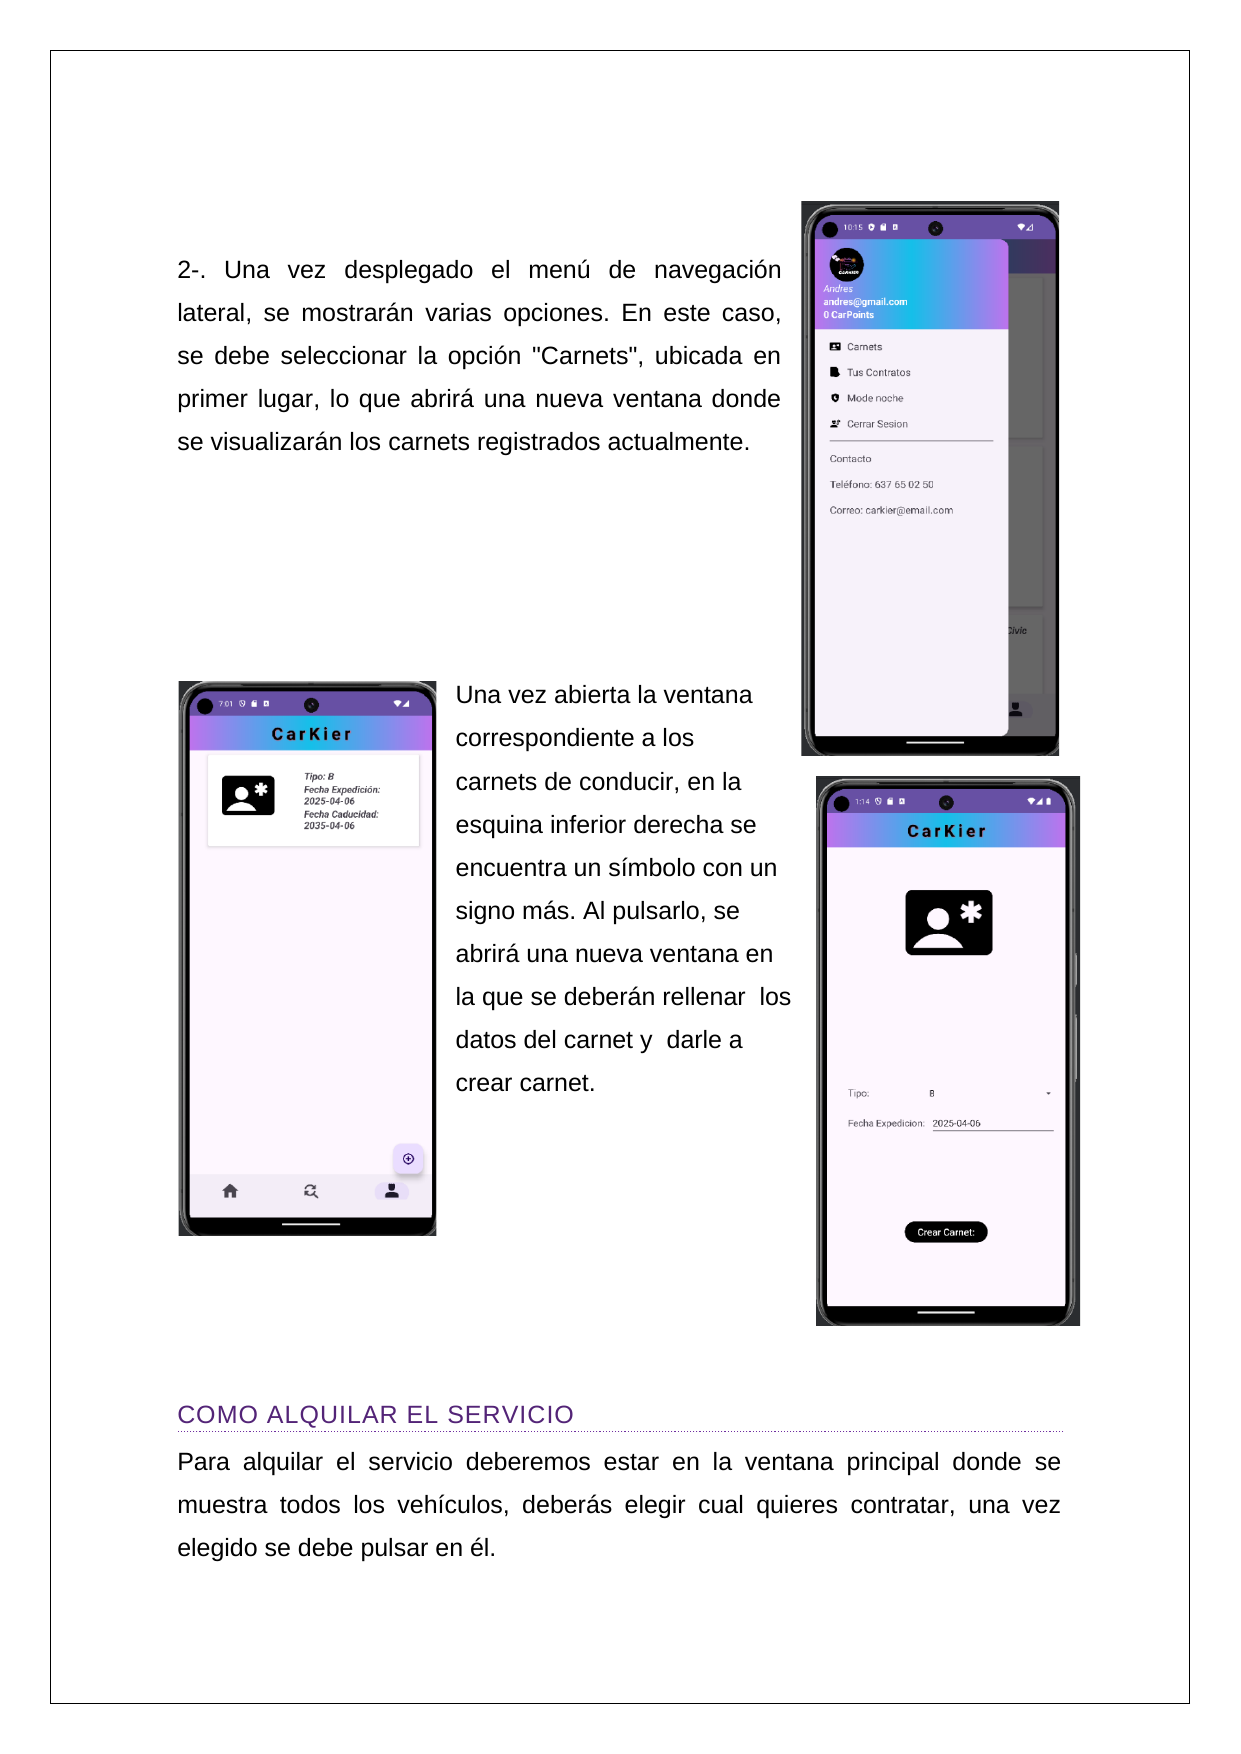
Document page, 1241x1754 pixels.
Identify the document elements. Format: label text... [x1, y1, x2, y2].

picture [799, 201, 1060, 752]
text Para alquilar el servicio deberemos estar en la ventana principal donde se muestra todos los vehículos, deberás elegir cual quieres contratar, una vez elegido se debe pulsar en él. [177, 1447, 1063, 1562]
text 2-. Una vez desplegado el menú de navegación lateral, se mostrarán varias opciones. En este caso, se debe seleccionar la opción "Carnets", ubicada en primer lugar, lo que abrirá una nueva ventana donde se visualizarán los carnets registrados actualmente. [177, 255, 799, 456]
subtitle Como alquilar el servicio [177, 1400, 1063, 1432]
picture [177, 681, 437, 1232]
text Una vez abierta la ventana correspondiente a los carnets de conducir, en la esquina inferior derecha se encuentra un símbolo con un signo más. Al pulsarlo, se abrirá una nueva ventana en la que se deberán rellenar los datos del carnet y darle a crear carnet. [177, 680, 1063, 1097]
picture [814, 776, 1080, 1323]
